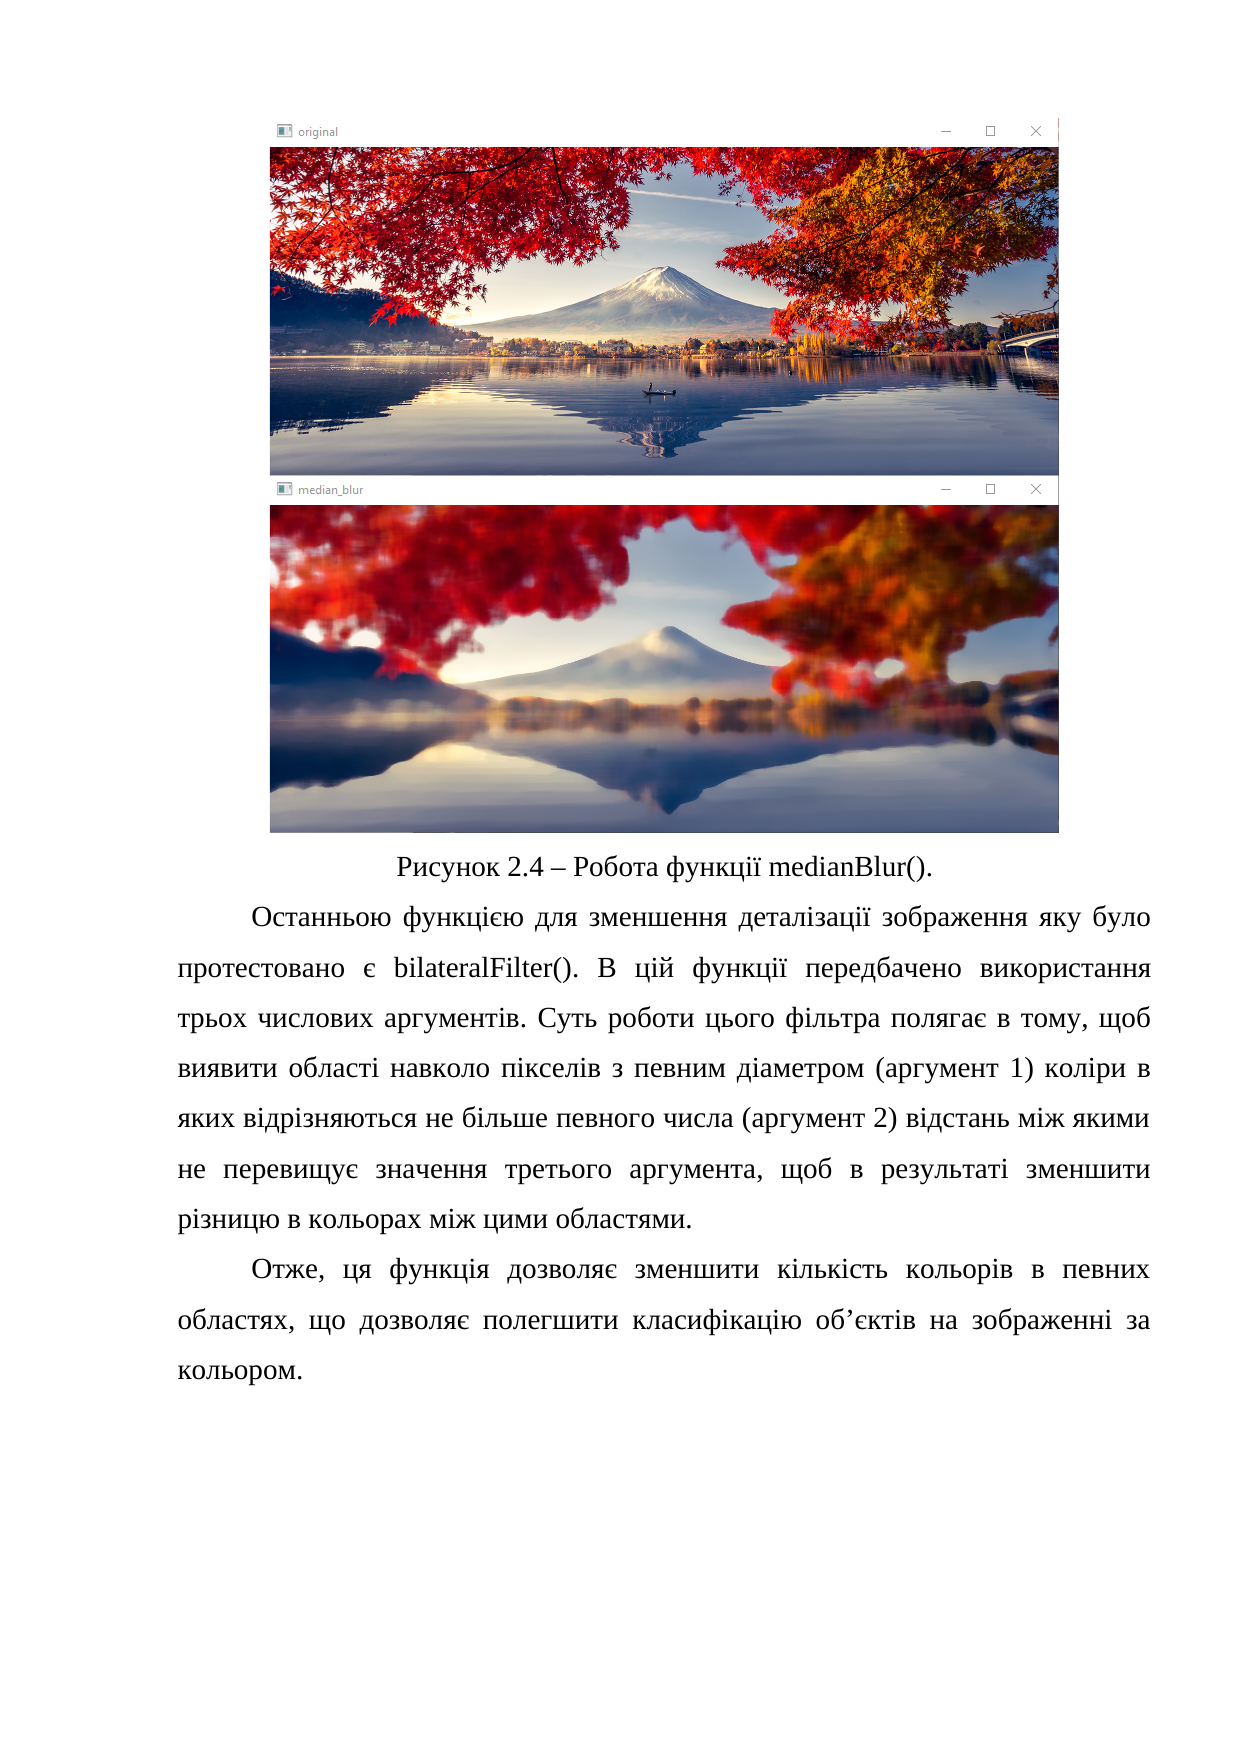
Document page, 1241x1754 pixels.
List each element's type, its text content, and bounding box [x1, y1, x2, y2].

text Рисунок 2.4 – Робота функції medianBlur(). [177, 849, 1152, 883]
text Отже, ця функція дозволяє зменшити кількість кольорів в певних областях, що дозволяє полегшити класифікацію об’єктів на зображенні за кольором. [177, 1252, 1152, 1386]
text Останньою функцією для зменшення деталізації зображення яку було протестовано є bilateralFilter(). В цій функції передбачено використання трьох числових аргументів. Суть роботи цього фільтра полягає в тому, щоб виявити області навколо пікселів з певним діаметром (аргумент 1) коліри в яких відрізняються не більше певного числа (аргумент 2) відстань між якими не перевищує значення третього аргумента, щоб в результаті зменшити різницю в кольорах між цими областями. [177, 899, 1152, 1235]
picture [269, 118, 1059, 833]
